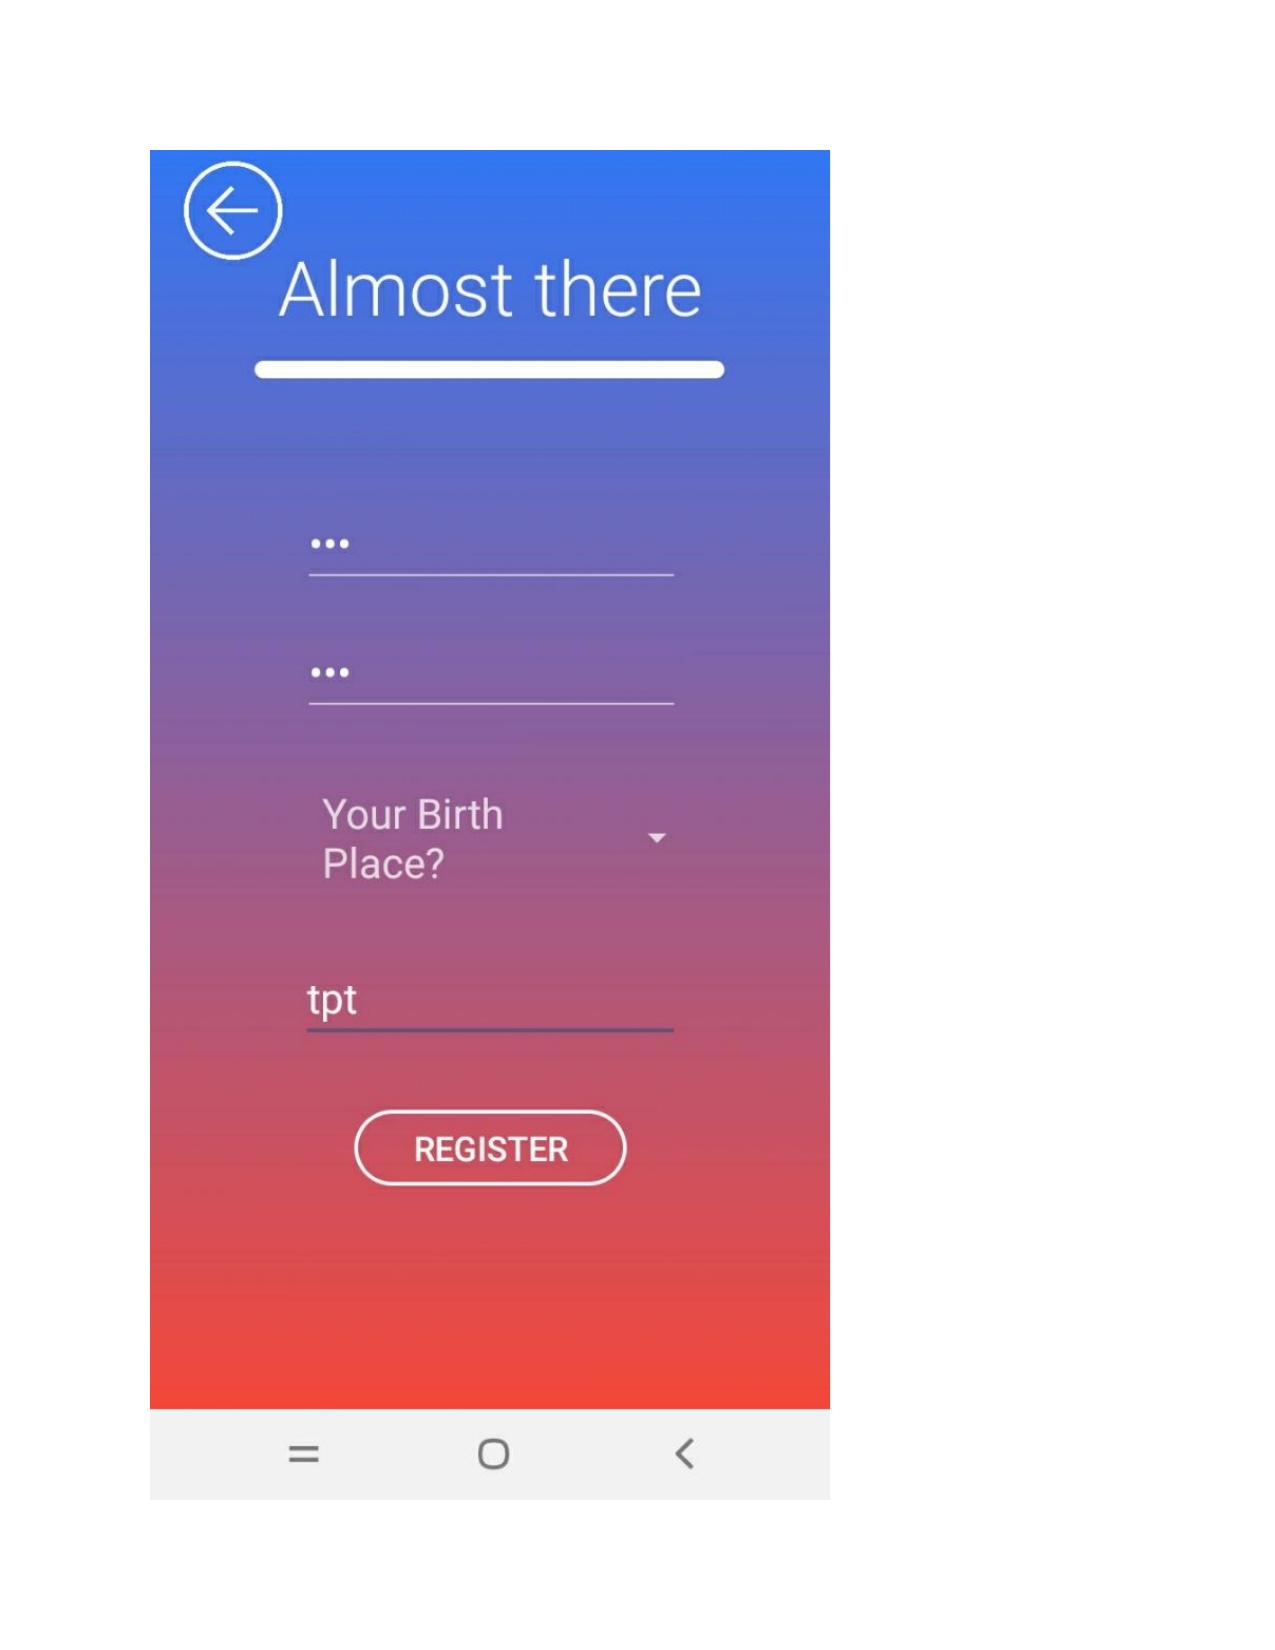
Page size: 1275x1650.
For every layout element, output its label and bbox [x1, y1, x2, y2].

picture [150, 150, 831, 1500]
